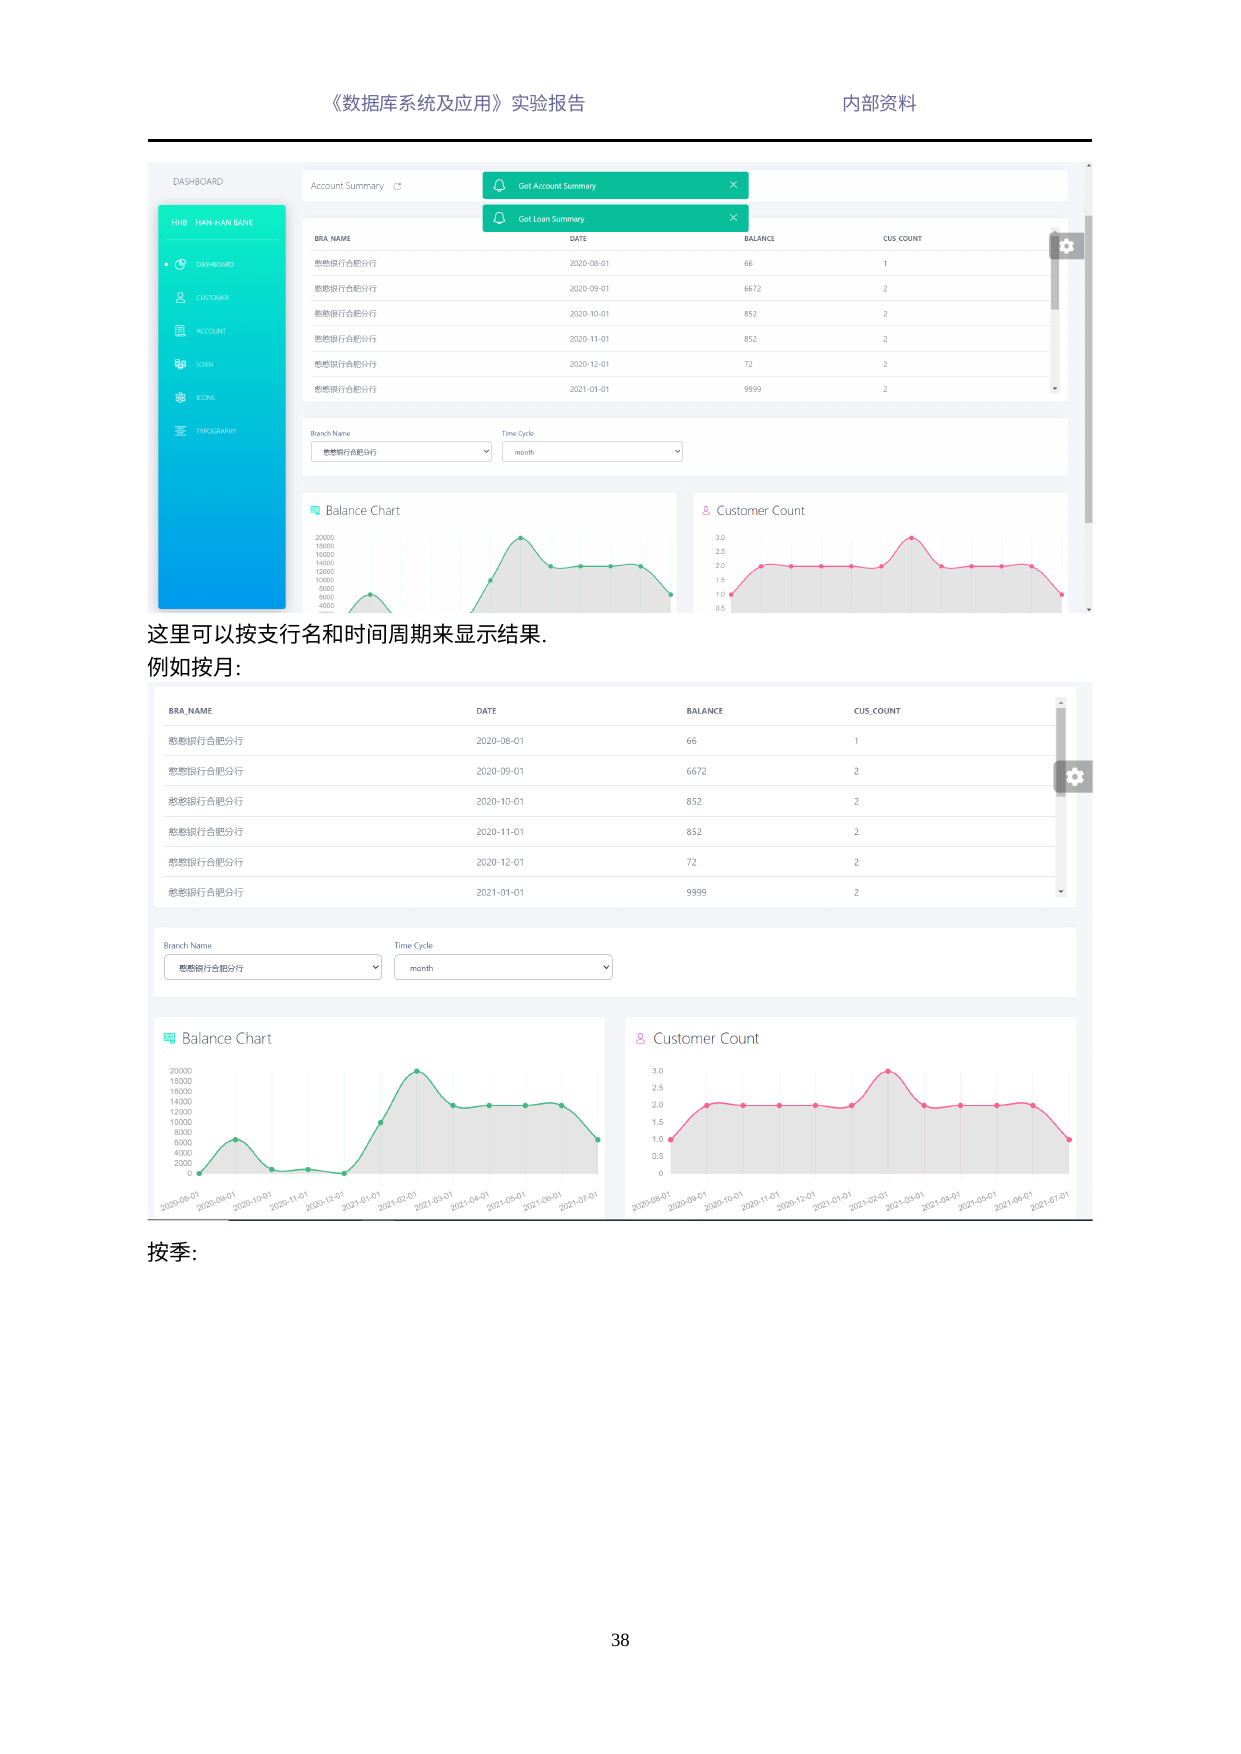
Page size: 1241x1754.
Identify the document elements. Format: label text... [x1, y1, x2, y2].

text 这里可以按支行名和时间周期来显示结果. [148, 617, 1092, 649]
picture [147, 682, 1093, 1221]
text 按季: [148, 1234, 1092, 1267]
picture [147, 162, 1093, 613]
text 例如按月: [148, 649, 1092, 682]
